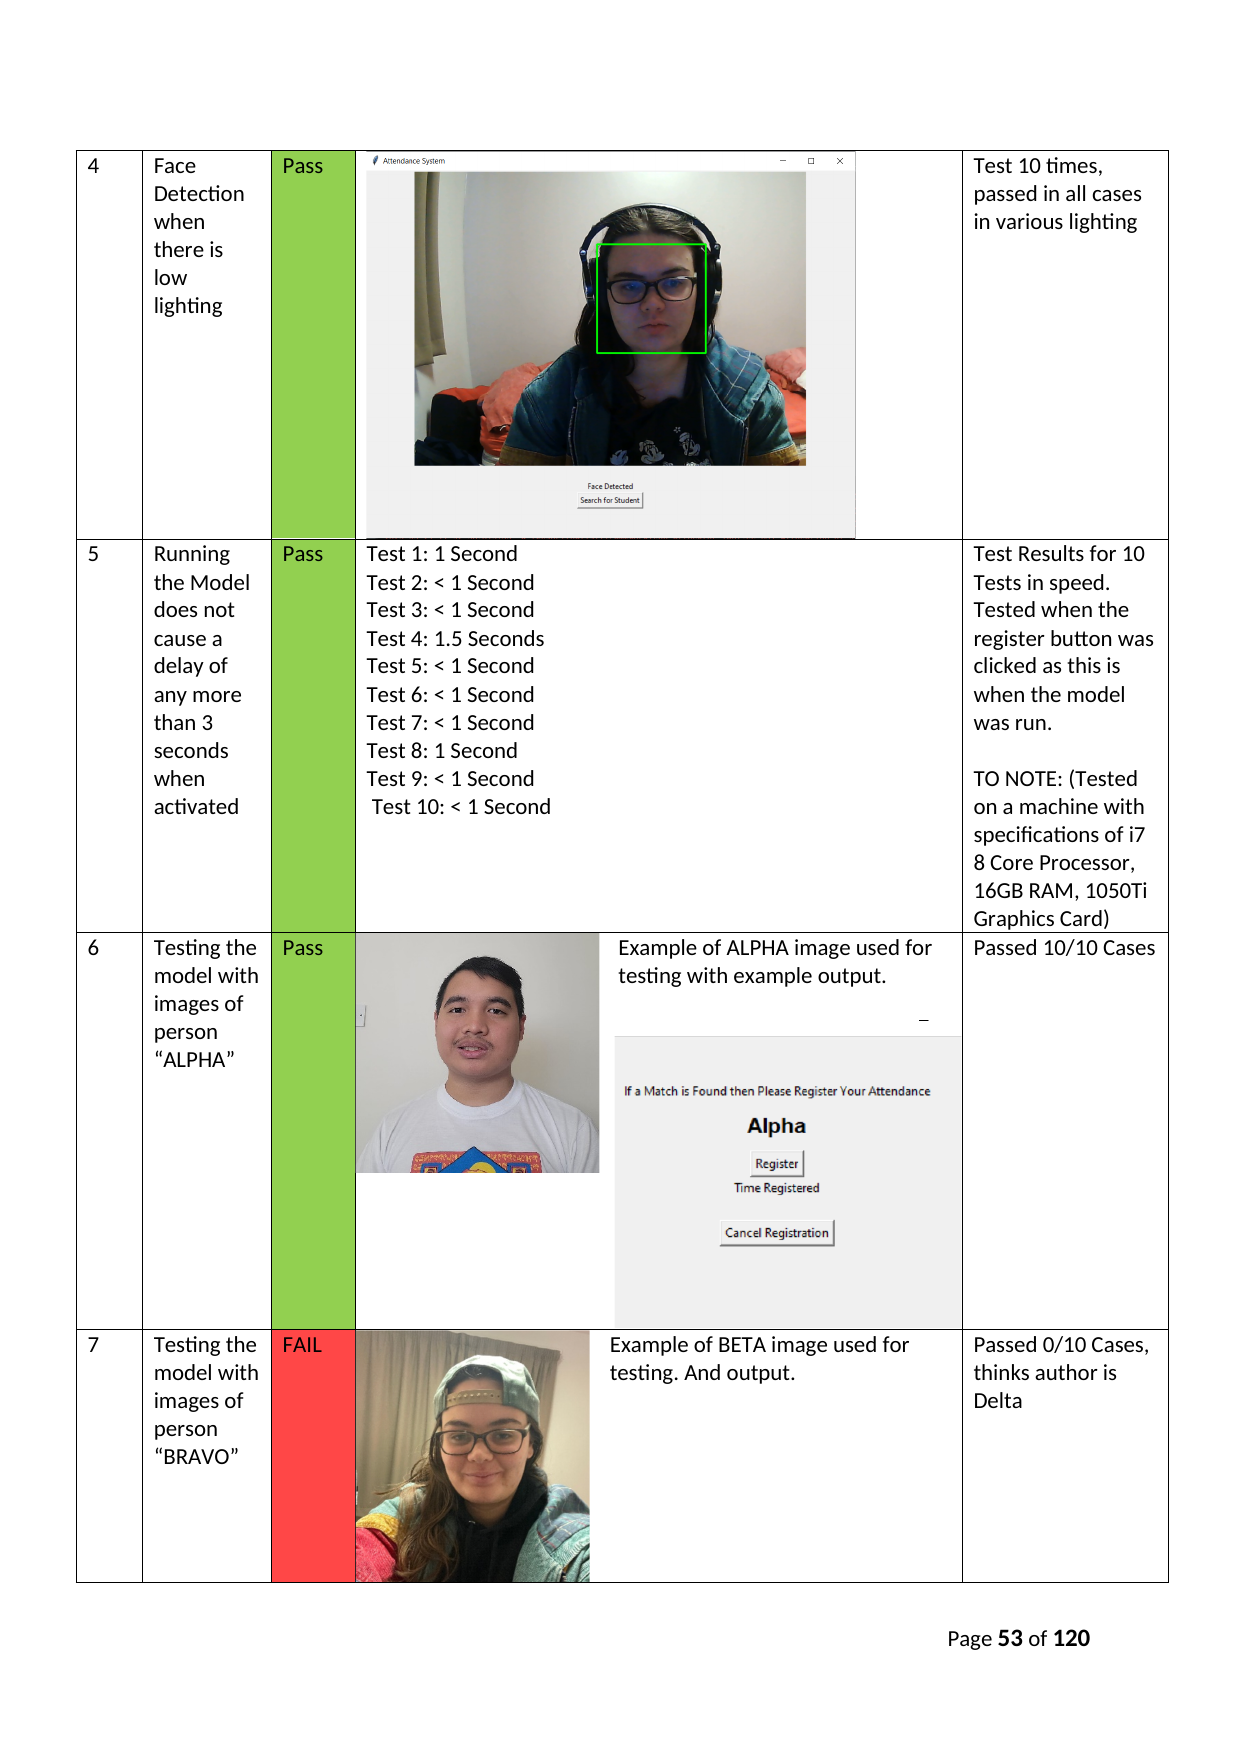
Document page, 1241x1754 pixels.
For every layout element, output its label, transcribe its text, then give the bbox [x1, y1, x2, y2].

table_cell Pass [272, 933, 355, 1329]
picture [355, 933, 600, 1173]
table_cell Test 1: 1 Second Test 2: < 1 Second Test 3: < 1 Second Test 4: 1.5 Seconds Test 5: < 1 Second Test 6: < 1 Second Test 7: < 1 Second Test 8: 1 Second Test 9: < 1 Second Test 10: < 1 Second [356, 540, 962, 932]
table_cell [143, 1330, 271, 1582]
table_cell Test 10 times, passed in all cases in various lighting [963, 151, 1168, 538]
table_cell 5 [77, 540, 142, 932]
table_cell Example of BETA image used for testing. And output. [590, 1330, 962, 1582]
picture [356, 1331, 590, 1582]
table_cell Testing the model with images of person “ALPHA” [143, 933, 271, 1329]
picture [614, 1006, 962, 1328]
table_cell Face Detection when there is low lighting [143, 151, 271, 538]
table_cell Example of ALPHA image used for testing with example output. [356, 933, 962, 1329]
table_cell 6 [77, 933, 142, 1329]
table_cell Passed 10/10 Cases [963, 933, 1168, 1329]
table_cell FAIL [272, 1330, 355, 1582]
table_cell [963, 1330, 1168, 1582]
picture [366, 151, 856, 539]
table_cell [856, 151, 962, 538]
table_cell 4 [77, 151, 142, 538]
table_cell Running the Model does not cause a delay of any more than 3 seconds when activated [143, 540, 271, 932]
table_cell [356, 151, 366, 538]
table_cell Test Results for 10 Tests in speed. Tested when the register button was clicked as this is when the model was run. TO NOTE: (Tested on a machine with specifications of i7 8 Core Processor, 16GB RAM, 1050Ti Graphics Card) [963, 540, 1168, 932]
table_cell Pass [272, 540, 355, 932]
table_cell Pass [272, 151, 355, 538]
table_cell 7 [77, 1330, 142, 1582]
